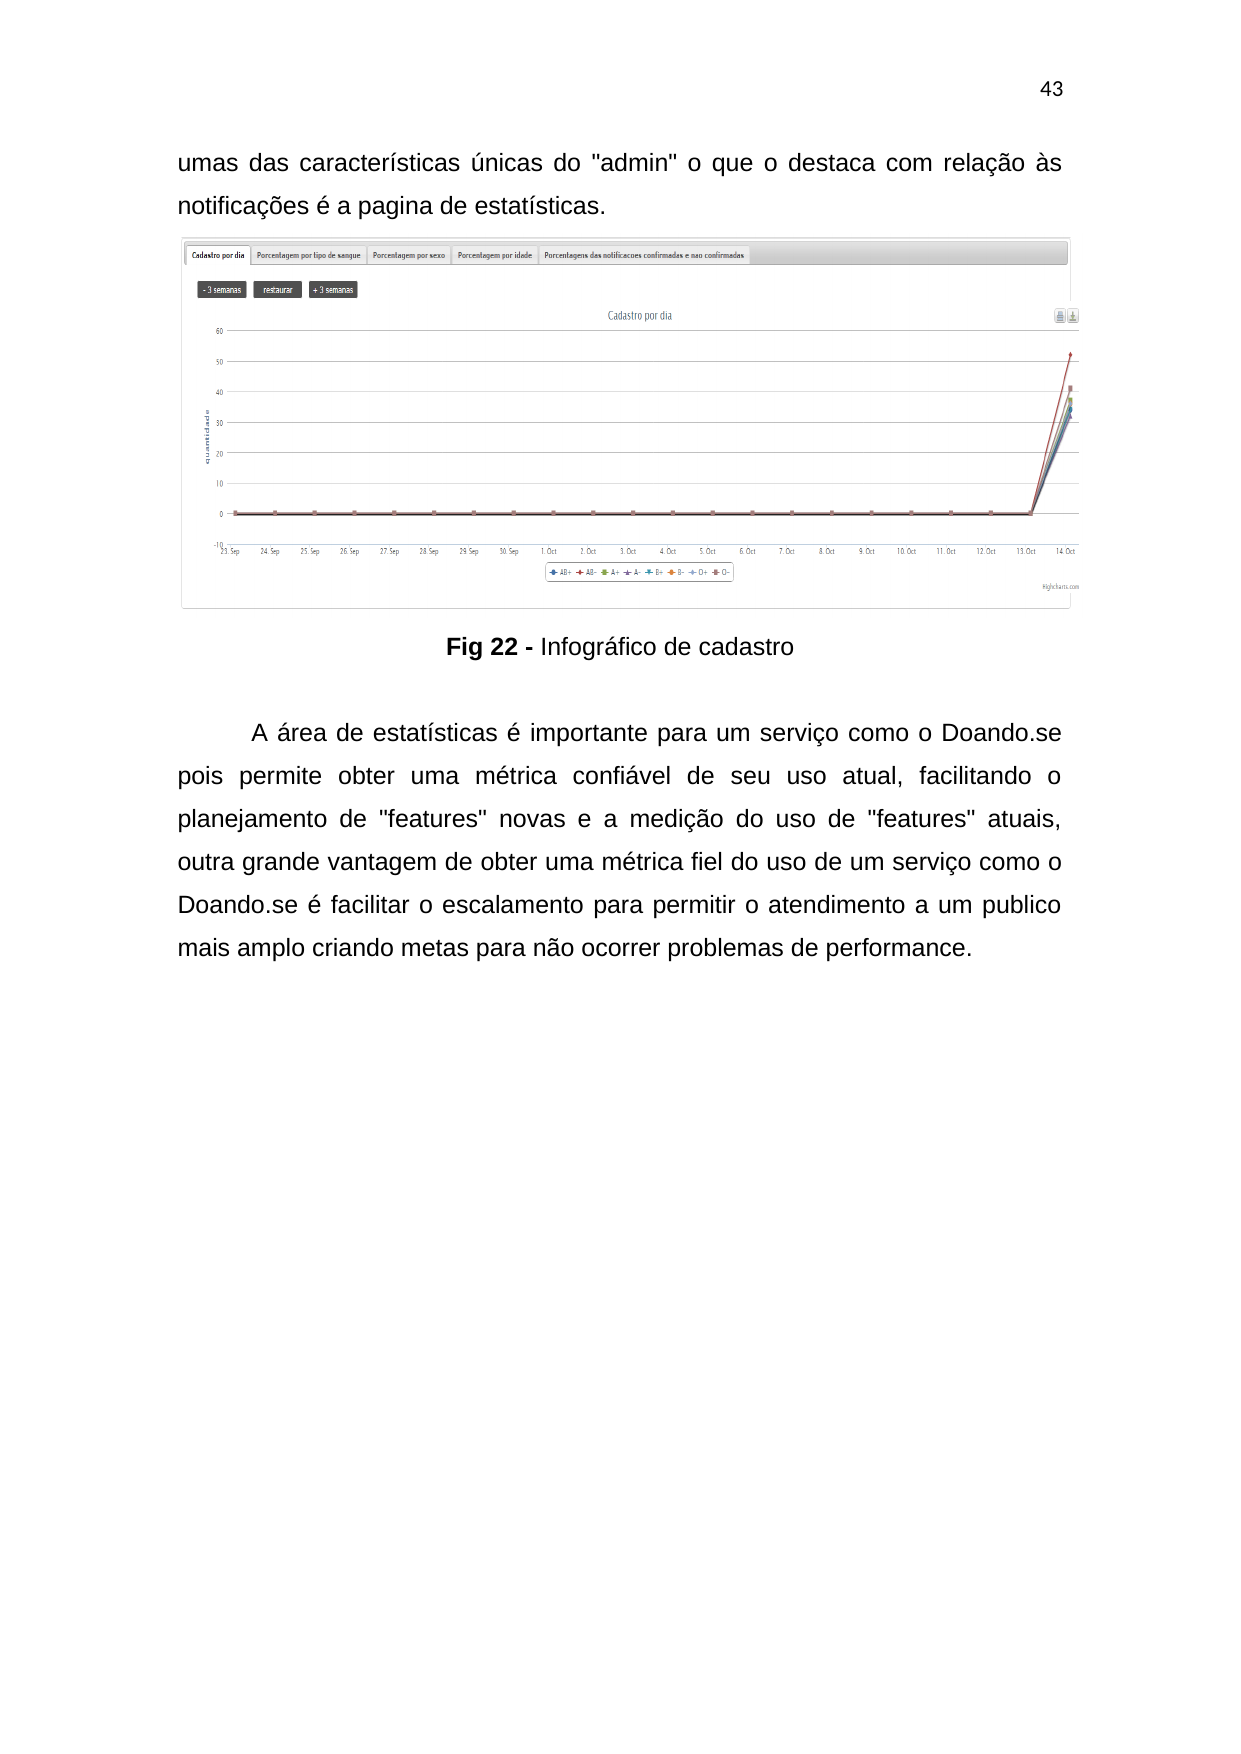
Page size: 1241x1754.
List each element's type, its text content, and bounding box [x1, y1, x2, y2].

text Fig 22 - Infográfico de cadastro [177, 631, 1063, 660]
text A área de estatísticas é importante para um serviço como o Doando.se pois permite obter uma métrica confiável de seu uso atual, facilitando o planejamento de "features" novas e a medição do uso de "features" atuais, outra grande vantagem de obter uma métrica fiel do uso de um serviço como o Doando.se é facilitar o escalamento para permitir o atendimento a um publico mais amplo criando metas para não ocorrer problemas de performance. [177, 718, 1063, 962]
picture [177, 233, 1083, 618]
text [177, 148, 1063, 219]
